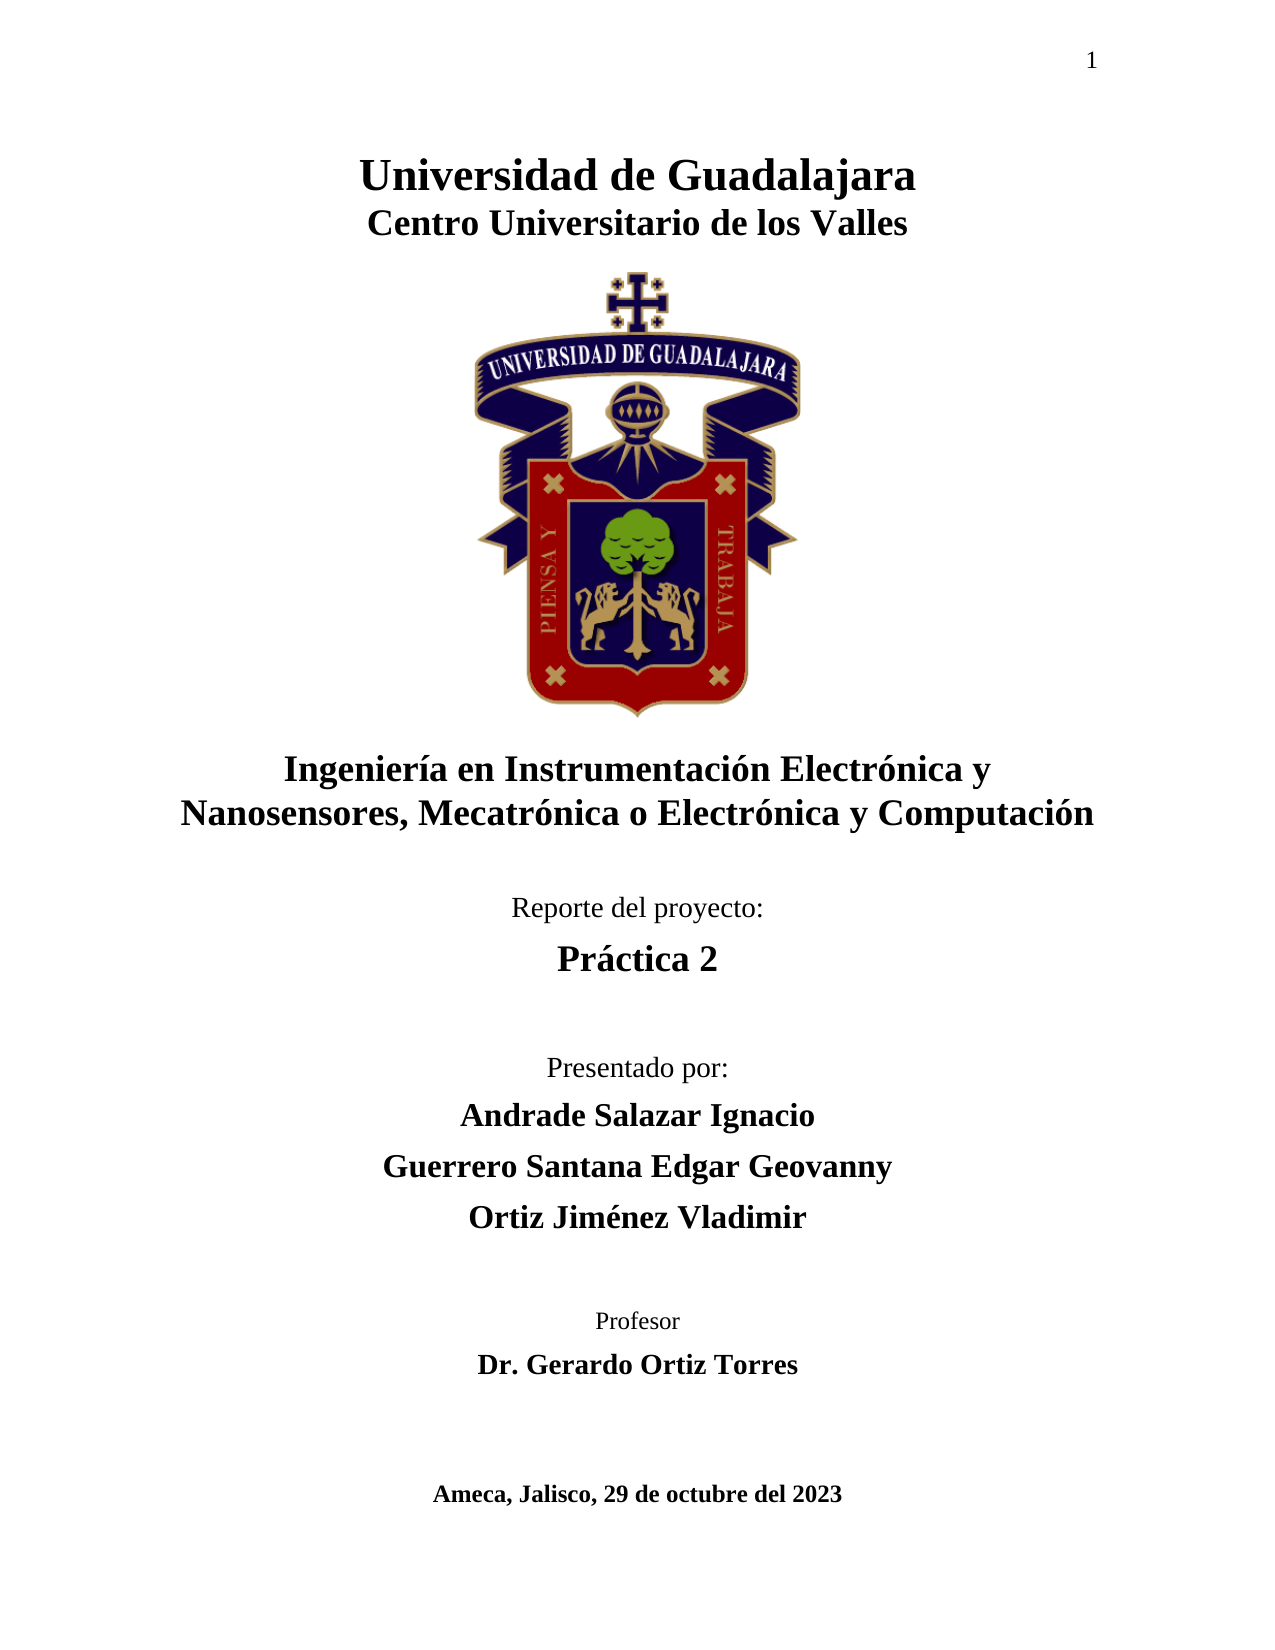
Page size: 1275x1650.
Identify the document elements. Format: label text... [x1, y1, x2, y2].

text Guerrero Santana Edgar Geovanny [177, 1147, 1098, 1185]
text Andrade Salazar Ignacio [177, 1096, 1098, 1134]
text Presentado por: [177, 1050, 1098, 1083]
text Ingeniería en Instrumentación Electrónica y Nanosensores, Mecatrónica o Electrónica y Computación [177, 747, 1098, 833]
text Centro Universitario de los Valles [177, 200, 1098, 243]
text Universidad de Guadalajara [177, 148, 1098, 200]
picture [474, 272, 801, 718]
text Ortiz Jiménez Vladimir [177, 1197, 1098, 1236]
text Ameca, Jalisco, 29 de octubre del 2023 [177, 1479, 1098, 1508]
text Profesor [177, 1306, 1098, 1334]
text Práctica 2 [177, 937, 1098, 980]
text Reporte del proyecto: [177, 891, 1098, 924]
text Dr. Gerardo Ortiz Torres [177, 1347, 1098, 1381]
